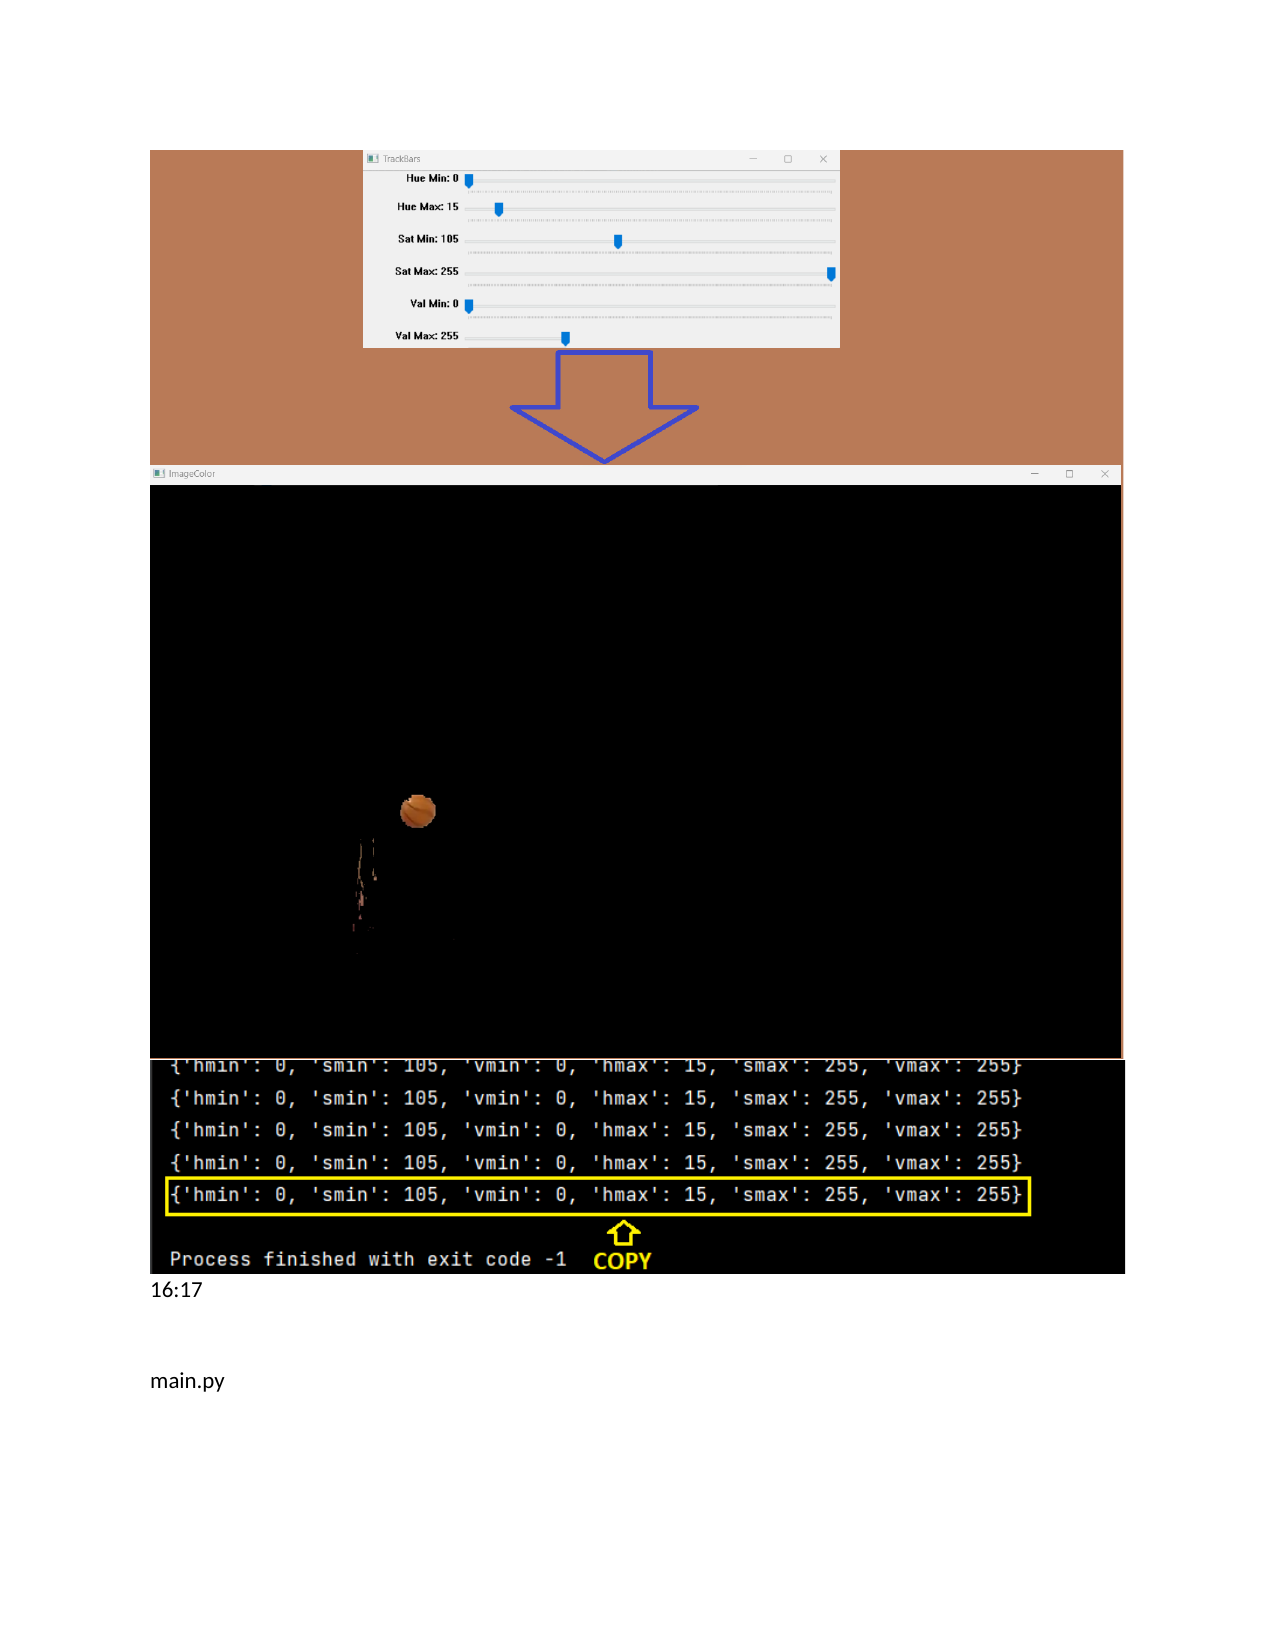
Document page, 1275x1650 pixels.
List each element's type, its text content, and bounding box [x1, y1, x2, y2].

picture [150, 1060, 1125, 1274]
picture [150, 150, 1124, 1059]
text main.py [150, 1366, 1125, 1394]
text 16:17 [150, 1275, 1125, 1303]
